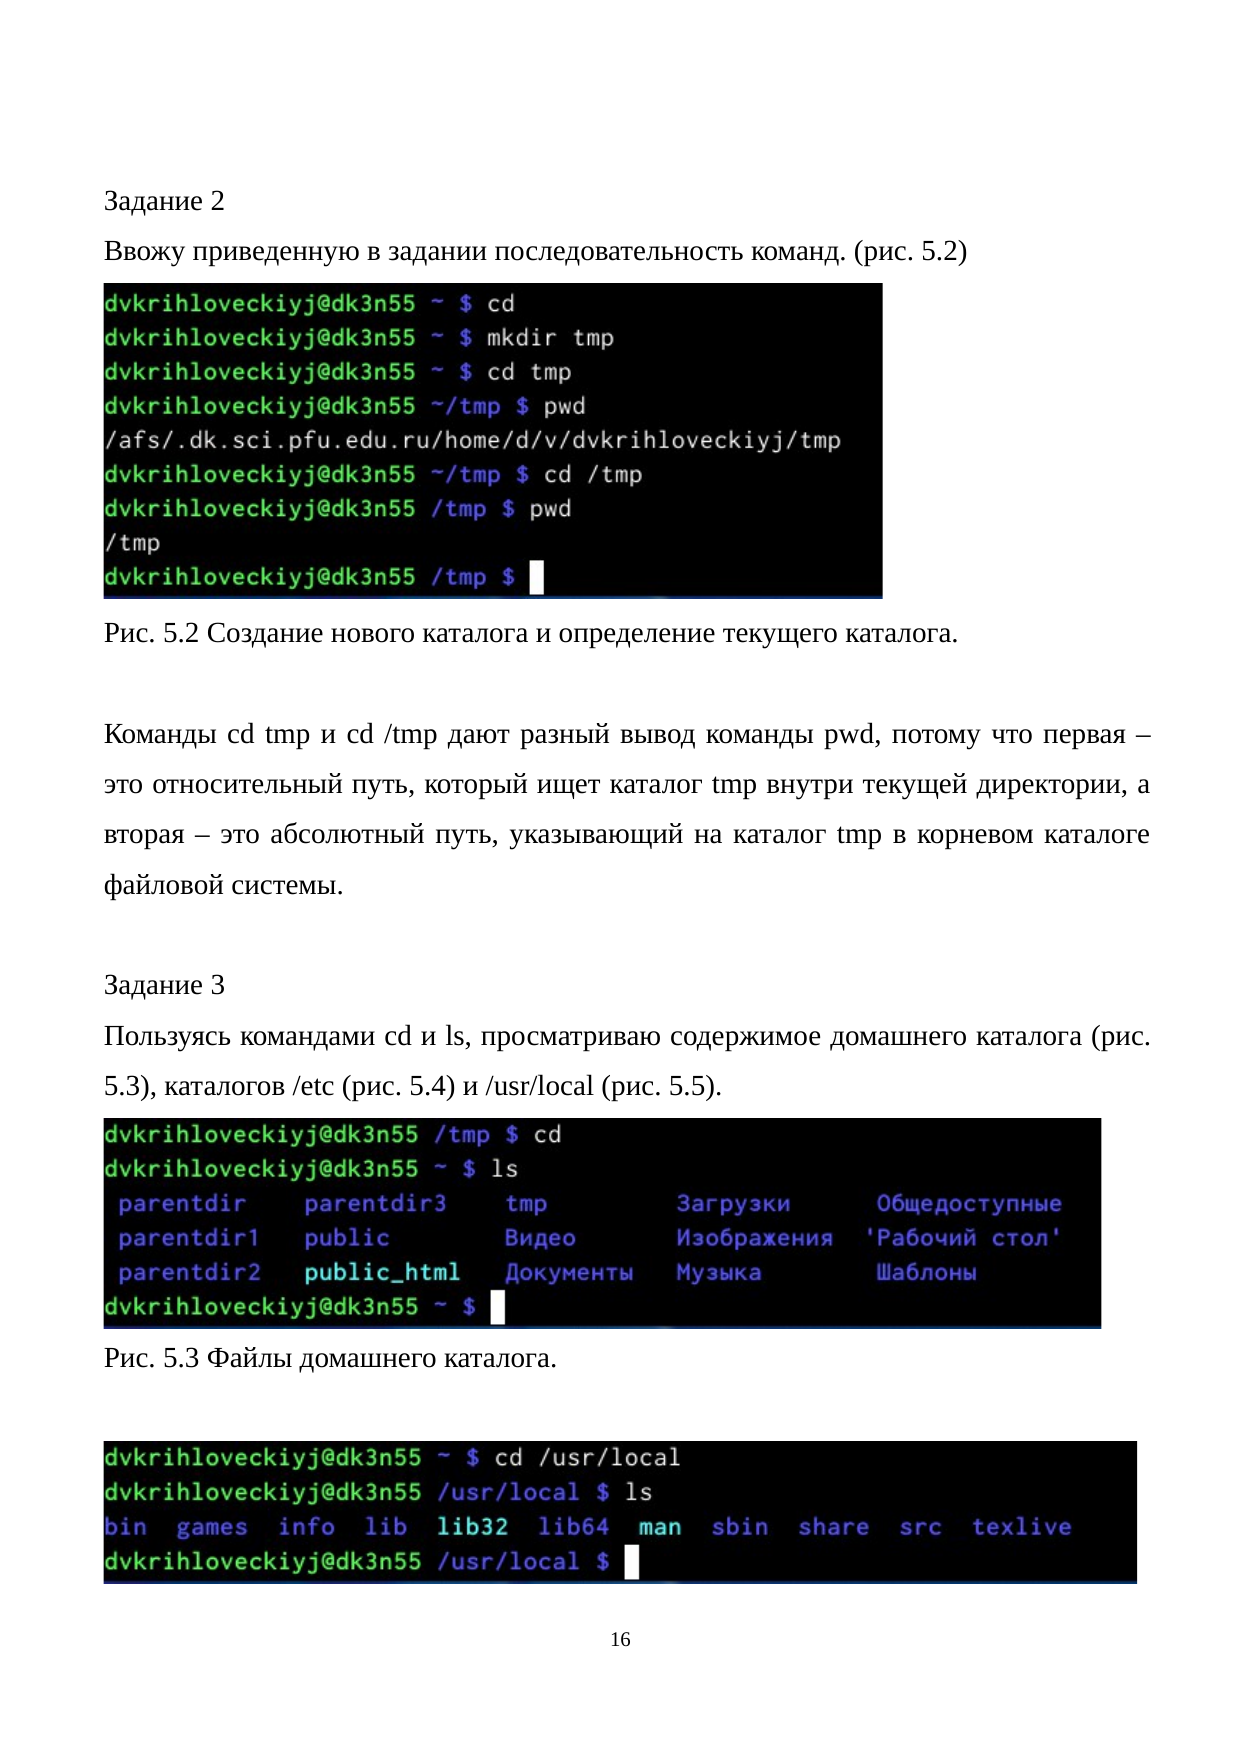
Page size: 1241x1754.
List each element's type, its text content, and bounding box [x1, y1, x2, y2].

text Задание 3 [103, 967, 1152, 1001]
text Рис. 5.3 Файлы домашнего каталога. [103, 1341, 1152, 1374]
text Пользуясь командами cd и ls, просматриваю содержимое домашнего каталога (рис. 5.3), каталогов /etc (рис. 5.4) и /usr/local (рис. 5.5). [103, 1018, 1152, 1102]
text Ввожу приведенную в задании последовательность команд. (рис. 5.2) [103, 233, 1152, 267]
picture [103, 283, 883, 599]
text Команды cd tmp и cd /tmp дают разный вывод команды pwd, потому что первая – это относительный путь, который ищет каталог tmp внутри текущей директории, а вторая – это абсолютный путь, указывающий на каталог tmp в корневом каталоге файловой системы. [103, 716, 1152, 900]
picture [103, 1118, 1102, 1329]
text Рис. 5.2 Создание нового каталога и определение текущего каталога. [103, 615, 1152, 649]
picture [103, 1441, 1138, 1584]
text Задание 2 [103, 183, 1152, 217]
